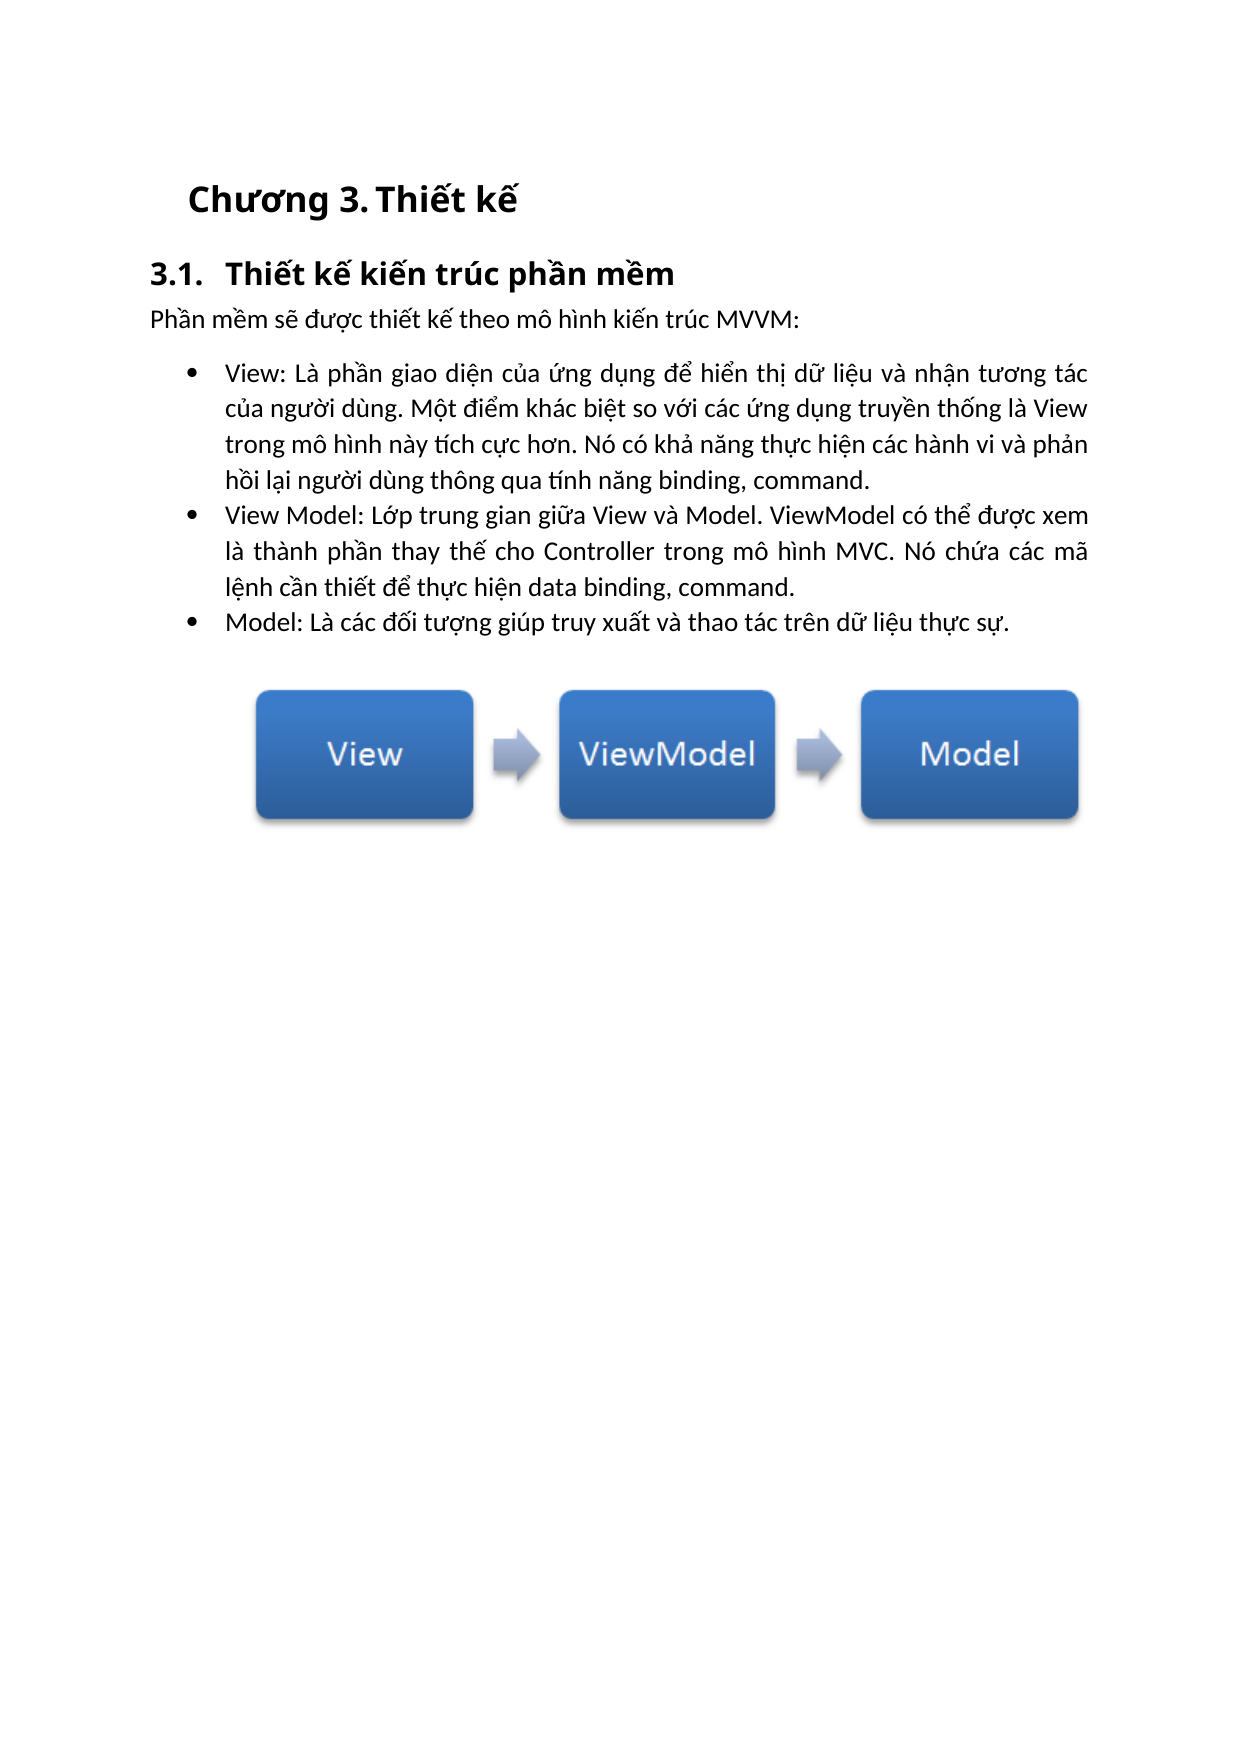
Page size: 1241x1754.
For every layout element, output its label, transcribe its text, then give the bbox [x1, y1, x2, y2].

list View: Là phần giao diện của ứng dụng để hiển thị dữ liệu và nhận tương tác của người dùng. Một điểm khác biệt so với các ứng dụng truyền thống là View trong mô hình này tích cực hơn. Nó có khả năng thực hiện các hành vi và phản hồi lại người dùng thông qua tính năng binding, command. [187, 356, 1090, 496]
subtitle Thiết kế [187, 175, 1090, 223]
subtitle Thiết kế kiến trúc phần mềm [150, 252, 1090, 295]
list Model: Là các đối tượng giúp truy xuất và thao tác trên dữ liệu thực sự. [187, 605, 1090, 638]
picture [225, 641, 1099, 901]
text Phần mềm sẽ được thiết kế theo mô hình kiến trúc MVVM: [150, 302, 1090, 335]
list View Model: Lớp trung gian giữa View và Model. ViewModel có thể được xem là thành phần thay thế cho Controller trong mô hình MVC. Nó chứa các mã lệnh cần thiết để thực hiện data binding, command. [187, 498, 1090, 603]
